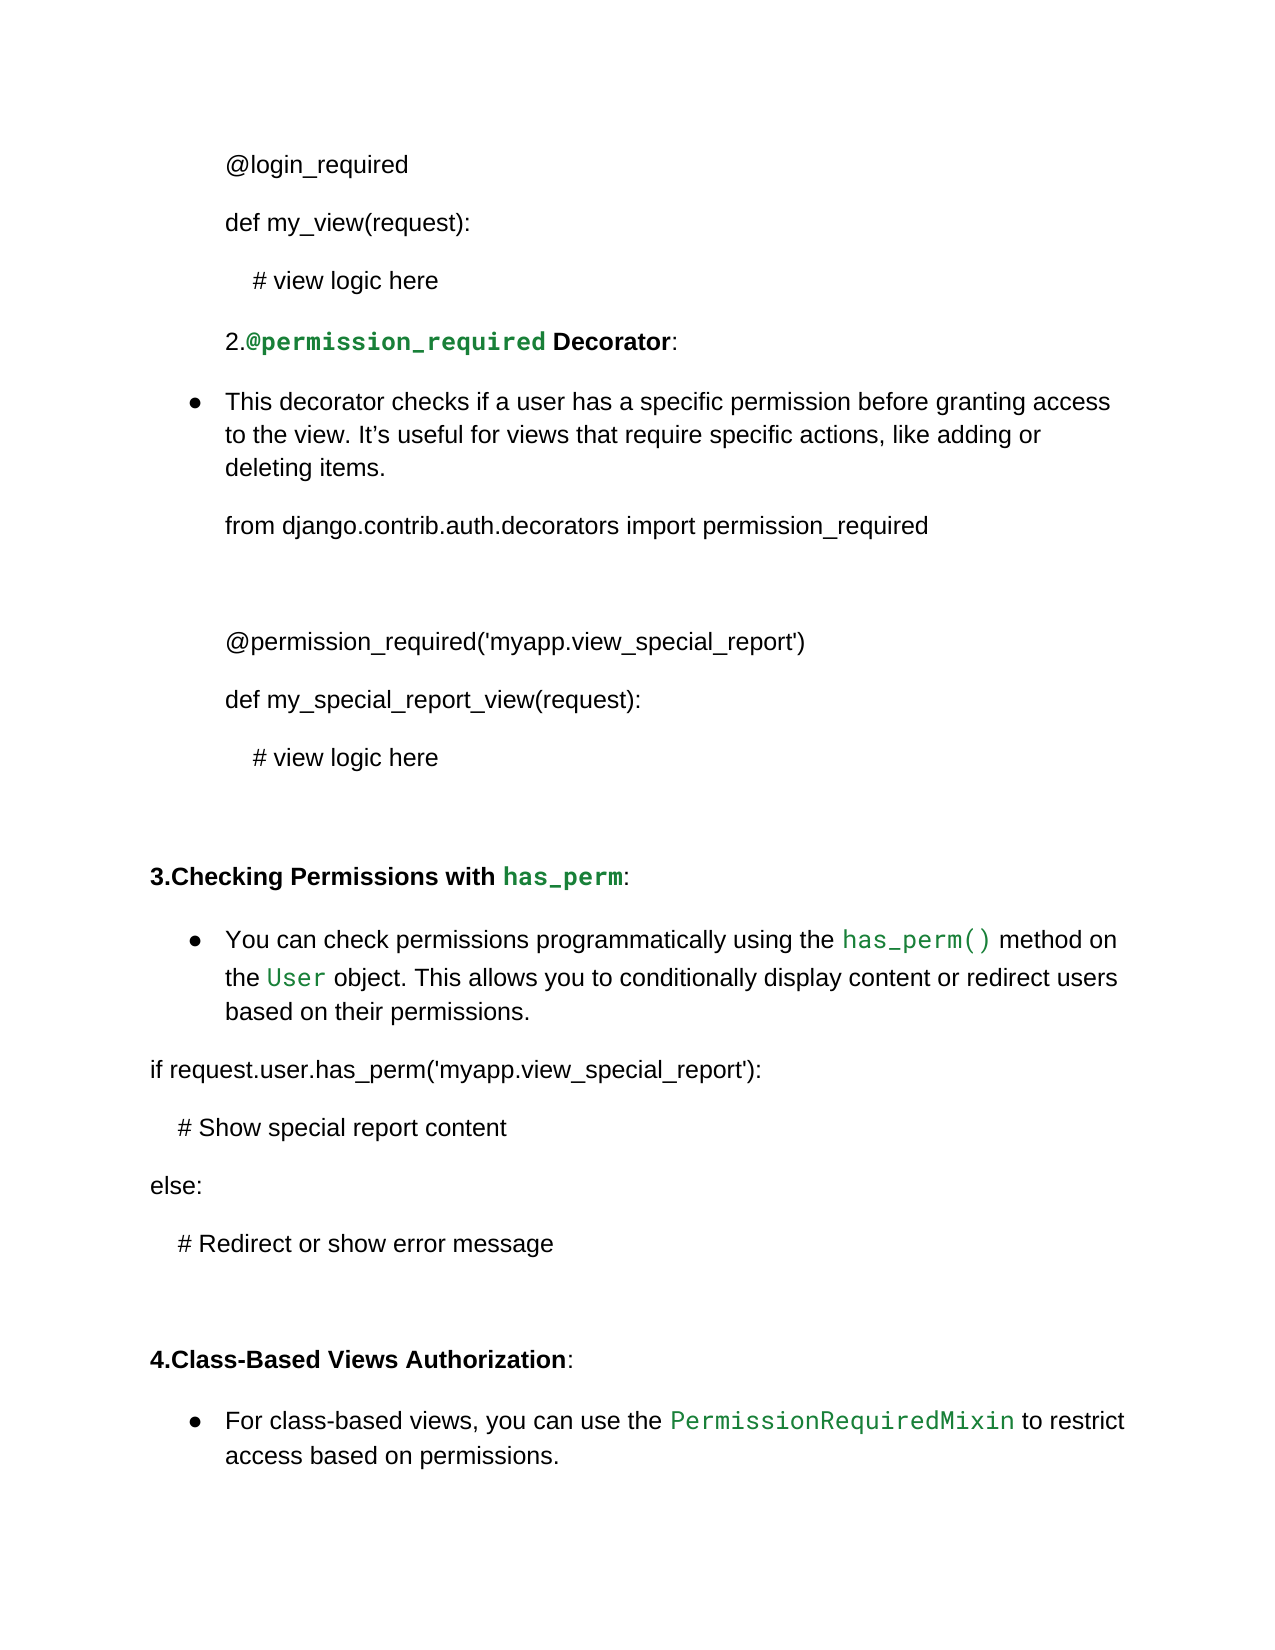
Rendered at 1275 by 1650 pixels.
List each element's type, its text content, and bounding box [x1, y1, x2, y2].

list You can check permissions programmatically using the has_perm() method on the User object. This allows you to conditionally display content or redirect users based on their permissions. [187, 922, 1125, 1026]
text # view logic here [225, 266, 1125, 295]
text def my_special_report_view(request): [225, 685, 1125, 714]
list For class-based views, you can use the PermissionRequiredMixin to restrict access based on permissions. [187, 1403, 1125, 1469]
text def my_view(request): [225, 208, 1125, 237]
text # view logic here [225, 743, 1125, 772]
text if request.user.has_perm('myapp.view_special_report'): [150, 1055, 1125, 1084]
text 2.@permission_required Decorator: [225, 324, 1125, 357]
text @login_required [225, 150, 1125, 179]
text # Show special report content [150, 1113, 1125, 1142]
text @permission_required('myapp.view_special_report') [225, 627, 1125, 656]
text 4.Class-Based Views Authorization: [150, 1345, 1125, 1374]
text 3.Checking Permissions with has_perm: [150, 859, 1125, 892]
text from django.contrib.auth.decorators import permission_required [225, 511, 1125, 540]
list This decorator checks if a user has a specific permission before granting access to the view. It’s useful for views that require specific actions, like adding or deleting items. [187, 387, 1125, 482]
text else: [150, 1171, 1125, 1200]
text # Redirect or show error message [150, 1229, 1125, 1258]
